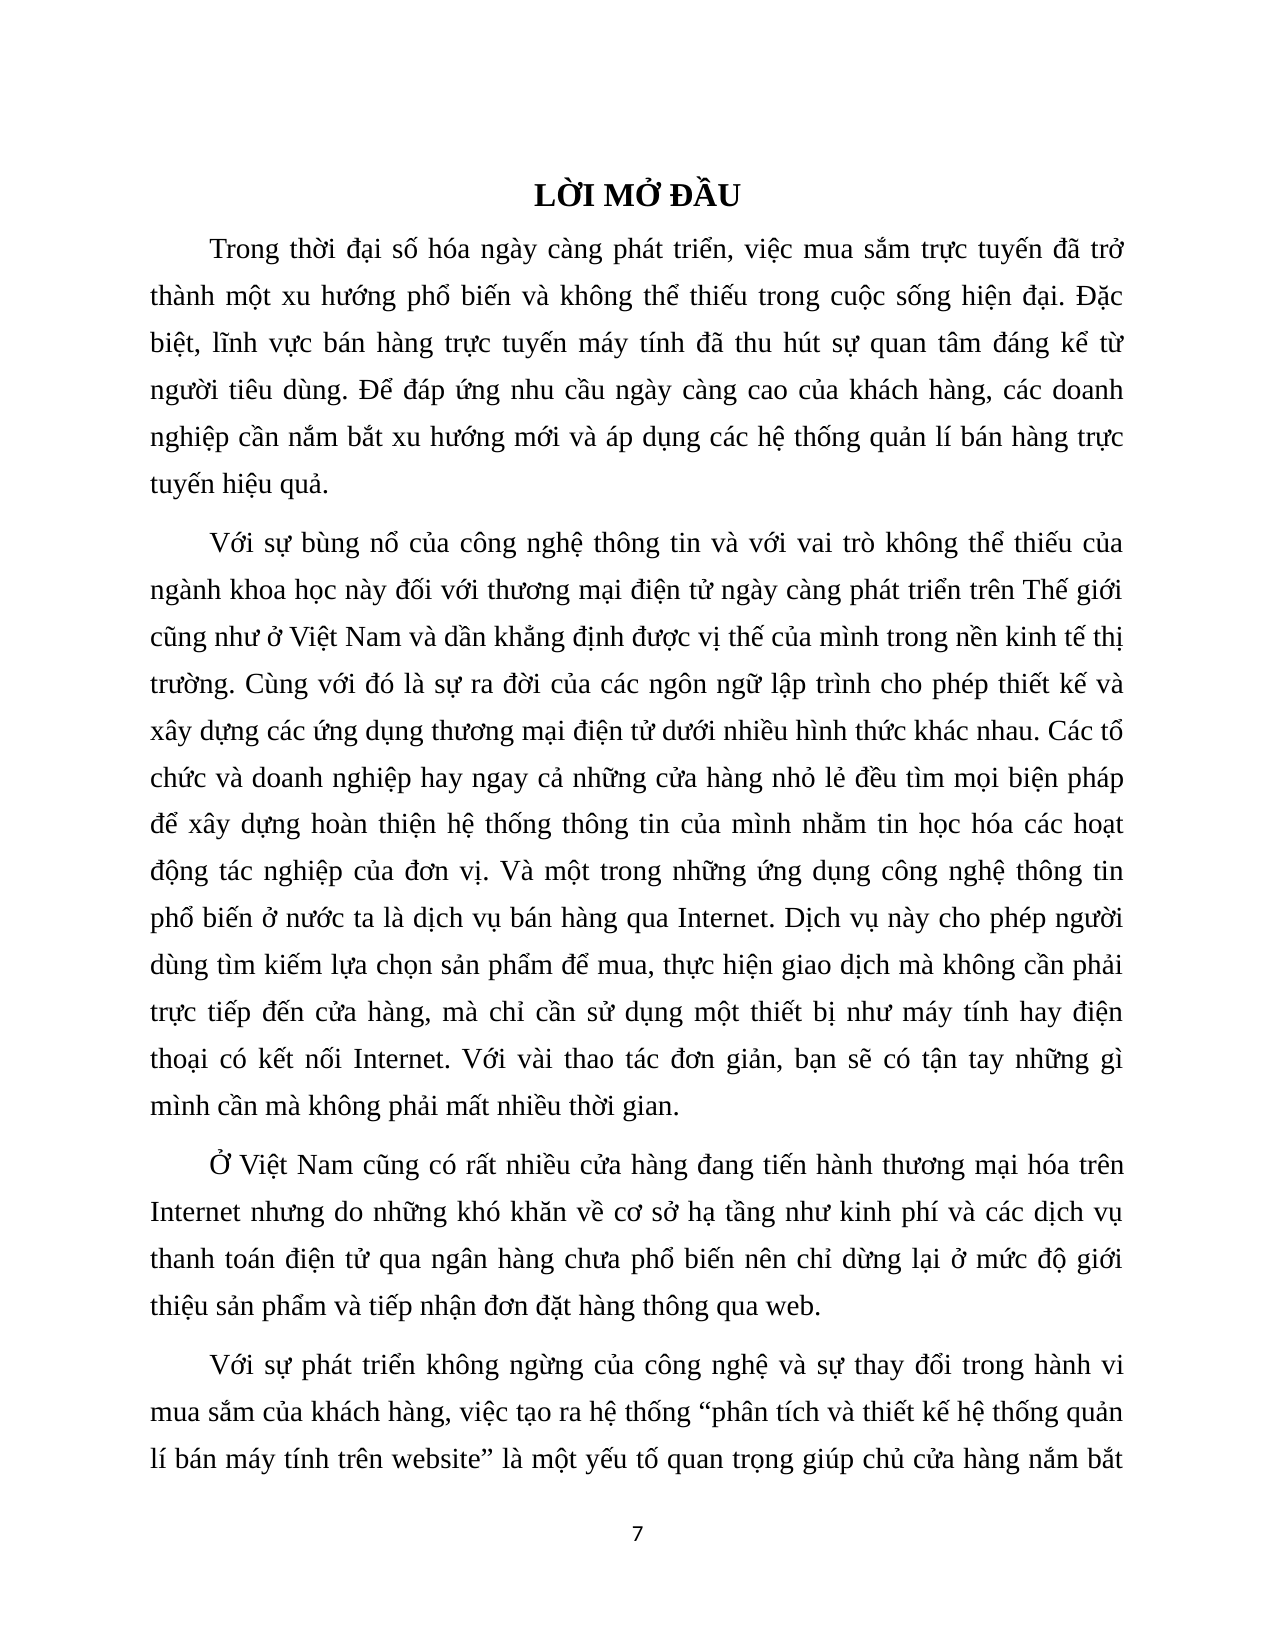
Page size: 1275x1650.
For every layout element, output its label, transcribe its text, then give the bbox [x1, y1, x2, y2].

text Trong thời đại số hóa ngày càng phát triển, việc mua sắm trực tuyến đã trở thành một xu hướng phổ biến và không thể thiếu trong cuộc sống hiện đại. Đặc biệt, lĩnh vực bán hàng trực tuyến máy tính đã thu hút sự quan tâm đáng kể từ người tiêu dùng. Để đáp ứng nhu cầu ngày càng cao của khách hàng, các doanh nghiệp cần nắm bắt xu hướng mới và áp dụng các hệ thống quản lí bán hàng trực tuyến hiệu quả. [150, 232, 1125, 499]
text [150, 1347, 1125, 1474]
text Với sự bùng nổ của công nghệ thông tin và với vai trò không thể thiếu của ngành khoa học này đối với thương mại điện tử ngày càng phát triển trên Thế giới cũng như ở Việt Nam và dần khẳng định được vị thế của mình trong nền kinh tế thị trường. Cùng với đó là sự ra đời của các ngôn ngữ lập trình cho phép thiết kế và xây dựng các ứng dụng thương mại điện tử dưới nhiều hình thức khác nhau. Các tổ chức và doanh nghiệp hay ngay cả những cửa hàng nhỏ lẻ đều tìm mọi biện pháp để xây dựng hoàn thiện hệ thống thông tin của mình nhằm tin học hóa các hoạt động tác nghiệp của đơn vị. Và một trong những ứng dụng công nghệ thông tin phổ biến ở nước ta là dịch vụ bán hàng qua Internet. Dịch vụ này cho phép người dùng tìm kiếm lựa chọn sản phẩm để mua, thực hiện giao dịch mà không cần phải trực tiếp đến cửa hàng, mà chỉ cần sử dụng một thiết bị như máy tính hay điện thoại có kết nối Internet. Với vài thao tác đơn giản, bạn sẽ có tận tay những gì mình cần mà không phải mất nhiều thời gian. [150, 525, 1125, 1121]
subtitle LỜI MỞ ĐẦU [150, 175, 1125, 213]
text Ở Việt Nam cũng có rất nhiều cửa hàng đang tiến hành thương mại hóa trên Internet nhưng do những khó khăn về cơ sở hạ tầng như kinh phí và các dịch vụ thanh toán điện tử qua ngân hàng chưa phổ biến nên chỉ dừng lại ở mức độ giới thiệu sản phẩm và tiếp nhận đơn đặt hàng thông qua web. [150, 1147, 1125, 1321]
